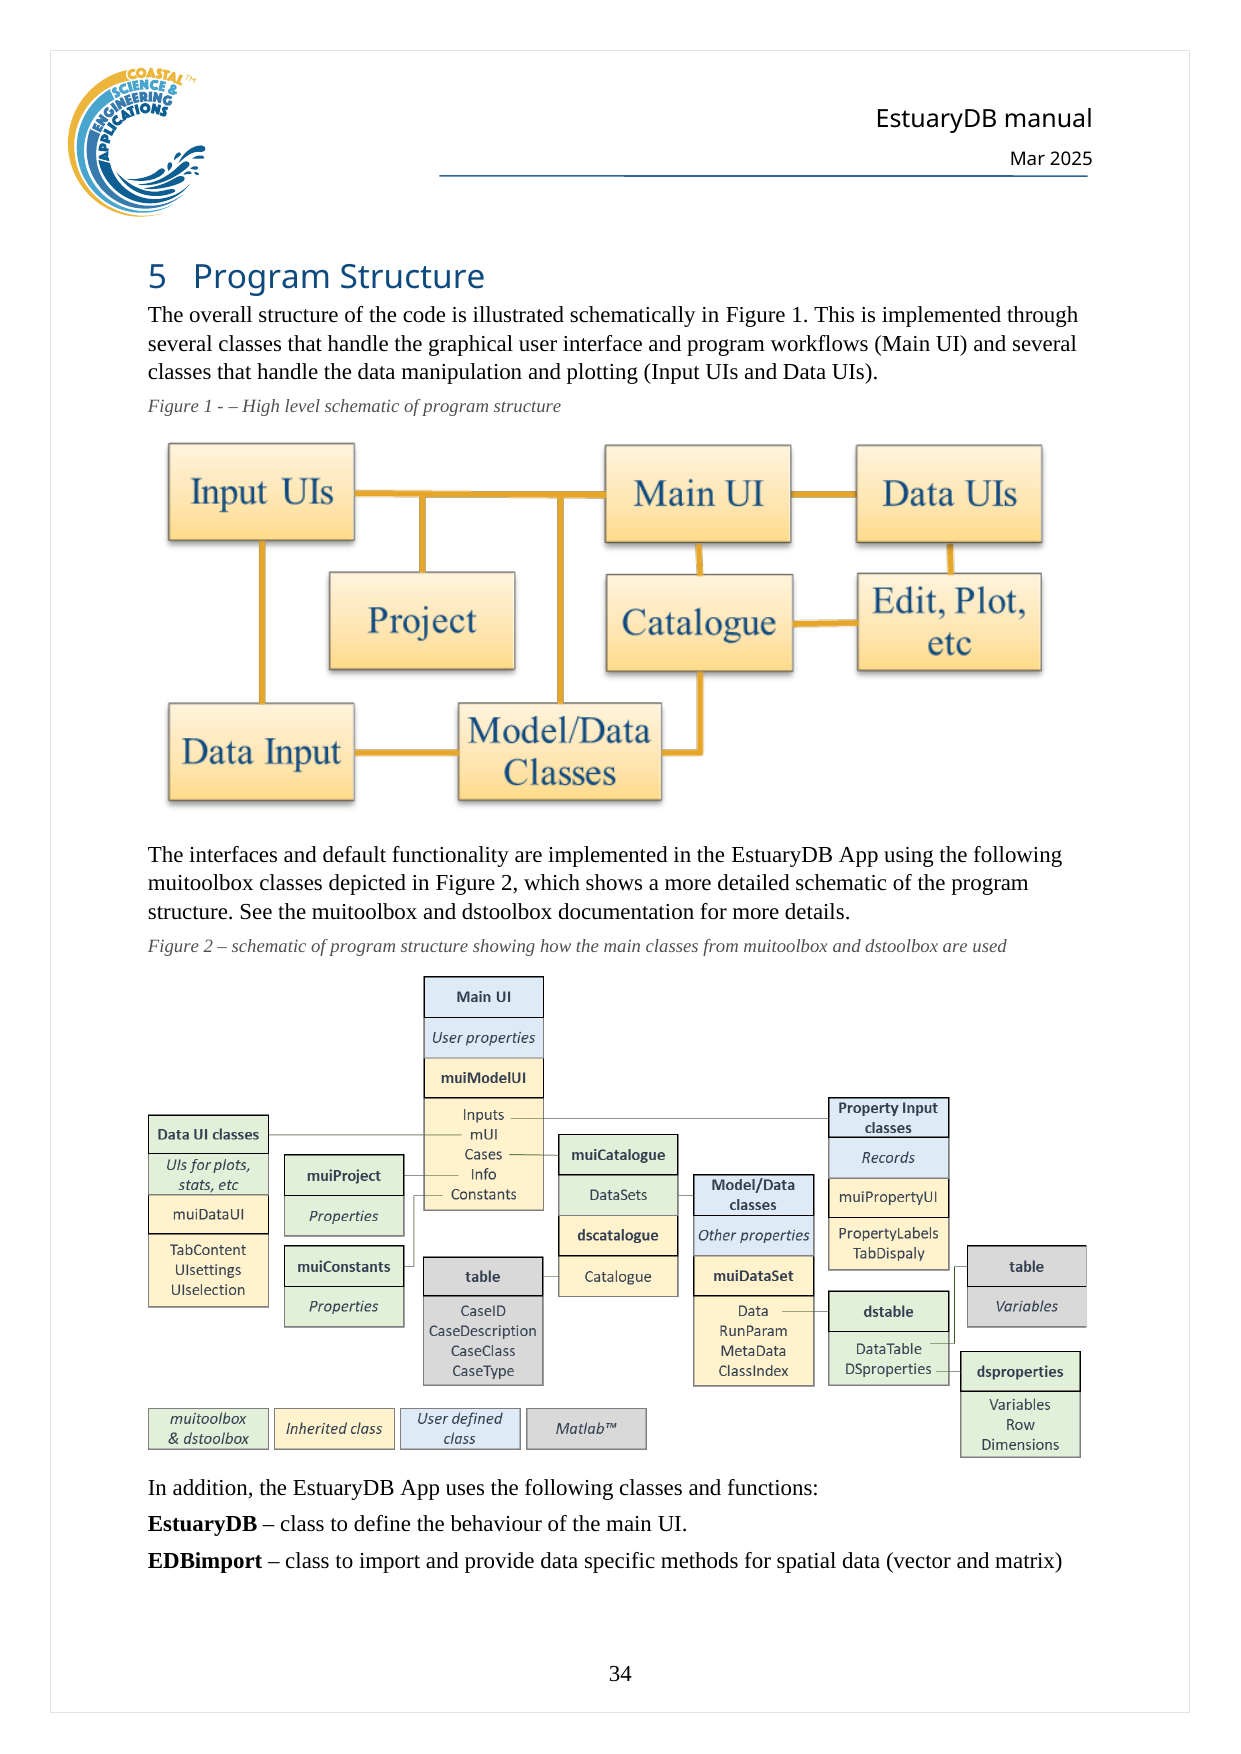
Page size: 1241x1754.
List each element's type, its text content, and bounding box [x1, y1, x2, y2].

text Figure 1 - – High level schematic of program structure [148, 395, 1093, 417]
picture [147, 437, 1069, 831]
text EstuaryDB – class to define the behaviour of the main UI. [148, 1510, 1093, 1537]
text In addition, the EstuaryDB App uses the following classes and functions: [148, 1473, 1093, 1500]
text EDBimport – class to import and provide data specific methods for spatial data (vector and matrix) [148, 1547, 1093, 1573]
picture [147, 976, 1087, 1464]
text The interfaces and default functionality are implemented in the EstuaryDB App using the following muitoolbox classes depicted in Figure 2, which shows a more detailed schematic of the program structure. See the muitoolbox and dstoolbox documentation for more details. [148, 841, 1093, 924]
subtitle Program Structure [148, 253, 1093, 298]
text The overall structure of the code is illustrated schematically in Figure 1. This is implemented through several classes that handle the graphical user interface and program workflows (Main UI) and several classes that handle the data manipulation and plotting (Input UIs and Data UIs). [148, 302, 1093, 385]
text Figure 2 – schematic of program structure showing how the main classes from muitoolbox and dstoolbox are used [148, 934, 1093, 956]
